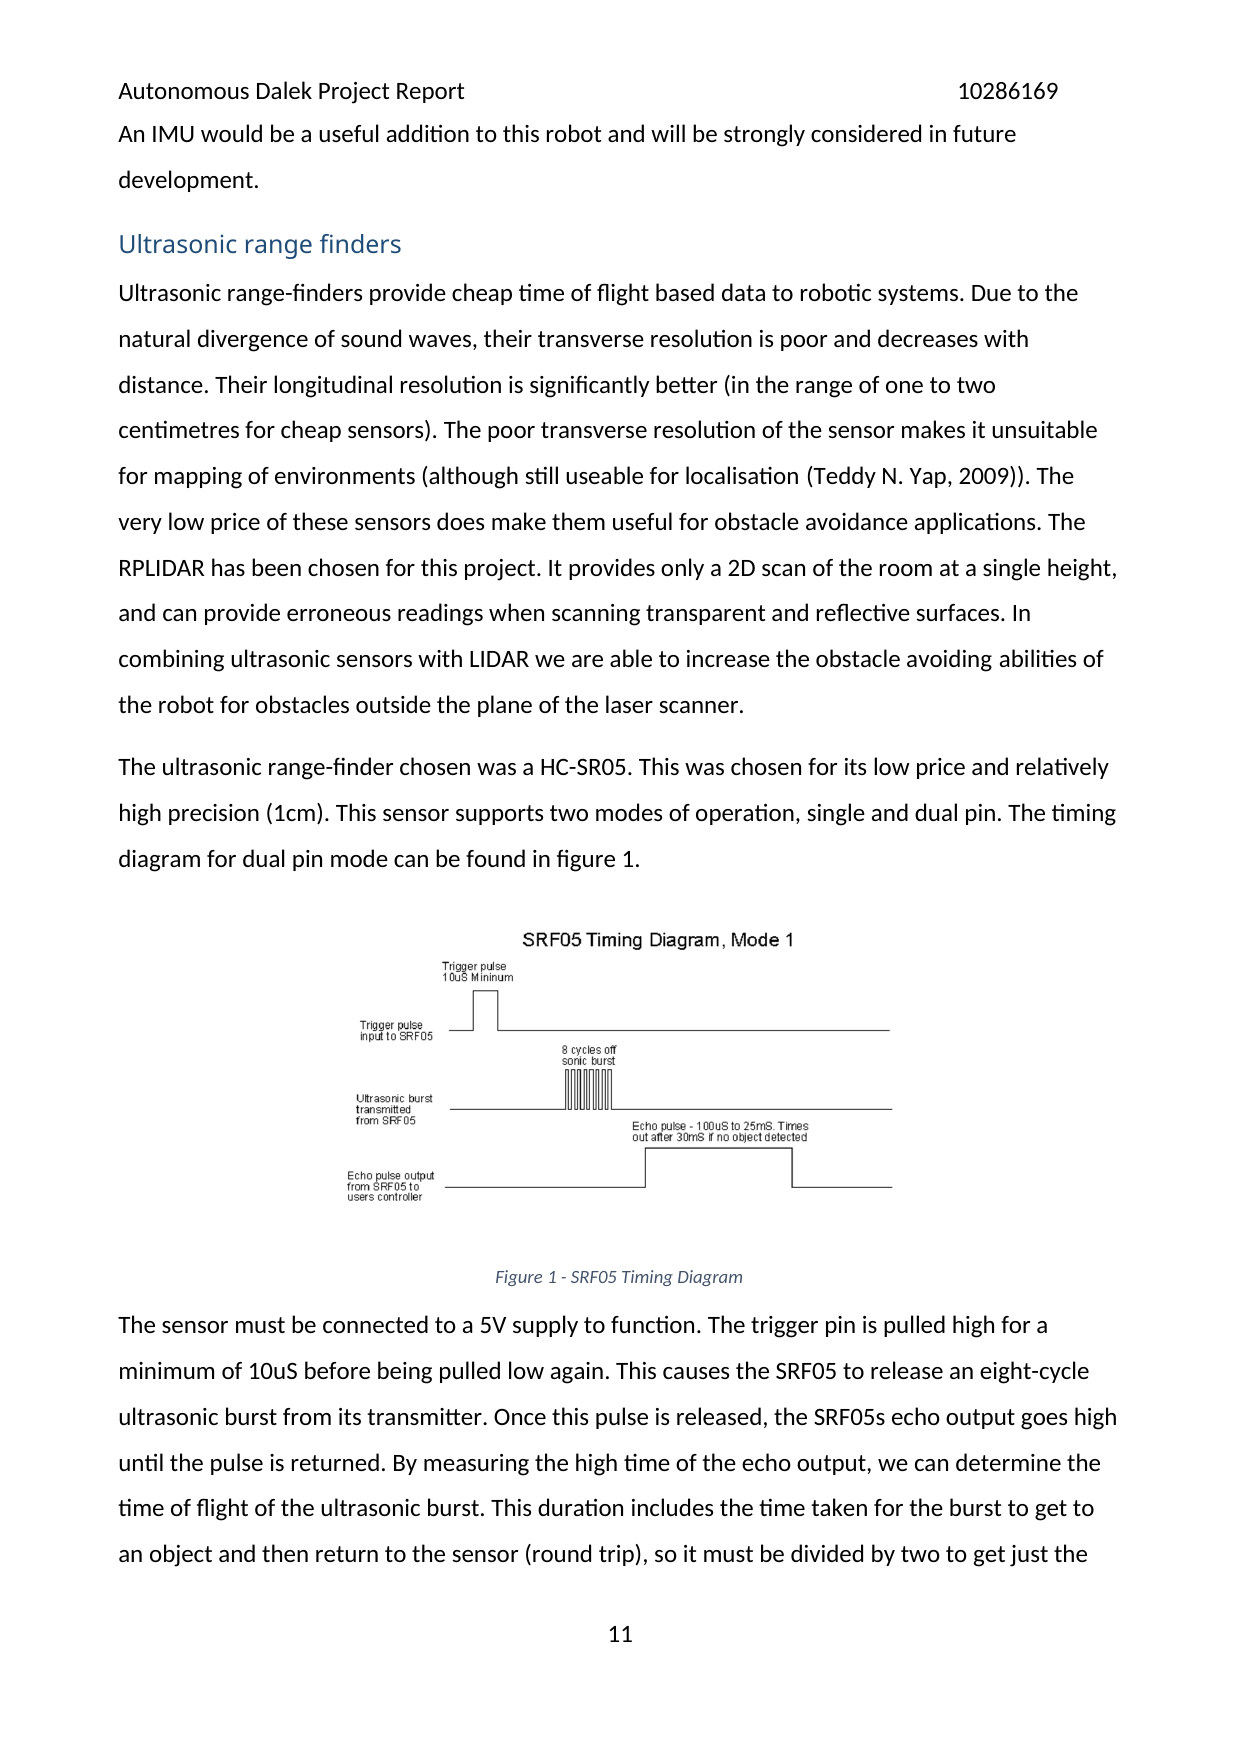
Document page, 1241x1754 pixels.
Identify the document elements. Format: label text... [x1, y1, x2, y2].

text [118, 1309, 1122, 1569]
text The ultrasonic range-finder chosen was a HC-SR05. This was chosen for its low price and relatively high precision (1cm). This sensor supports two modes of operation, single and dual pin. The timing diagram for dual pin mode can be found in figure 1. [118, 751, 1122, 873]
picture [305, 905, 936, 1234]
text Ultrasonic range-finders provide cheap time of flight based data to robotic systems. Due to the natural divergence of sound waves, their transverse resolution is poor and decreases with distance. Their longitudinal resolution is significantly better (in the range of one to two centimetres for cheap sensors). The poor transverse resolution of the sensor makes it unsuitable for mapping of environments (although still useable for localisation). The very low price of these sensors does make them useful for obstacle avoidance applications. The RPLIDAR has been chosen for this project. It provides only a 2D scan of the room at a single height, and can provide erroneous readings when scanning transparent and reflective surfaces. In combining ultrasonic sensors with LIDAR we are able to increase the obstacle avoiding abilities of the robot for obstacles outside the plane of the laser scanner. [118, 277, 1122, 719]
text Figure - SRF05 Timing Diagram [118, 1266, 1122, 1289]
text An IMU would be a useful addition to this robot and will be strongly considered in future development. [118, 118, 1122, 194]
subtitle Ultrasonic range finders [118, 226, 1122, 260]
